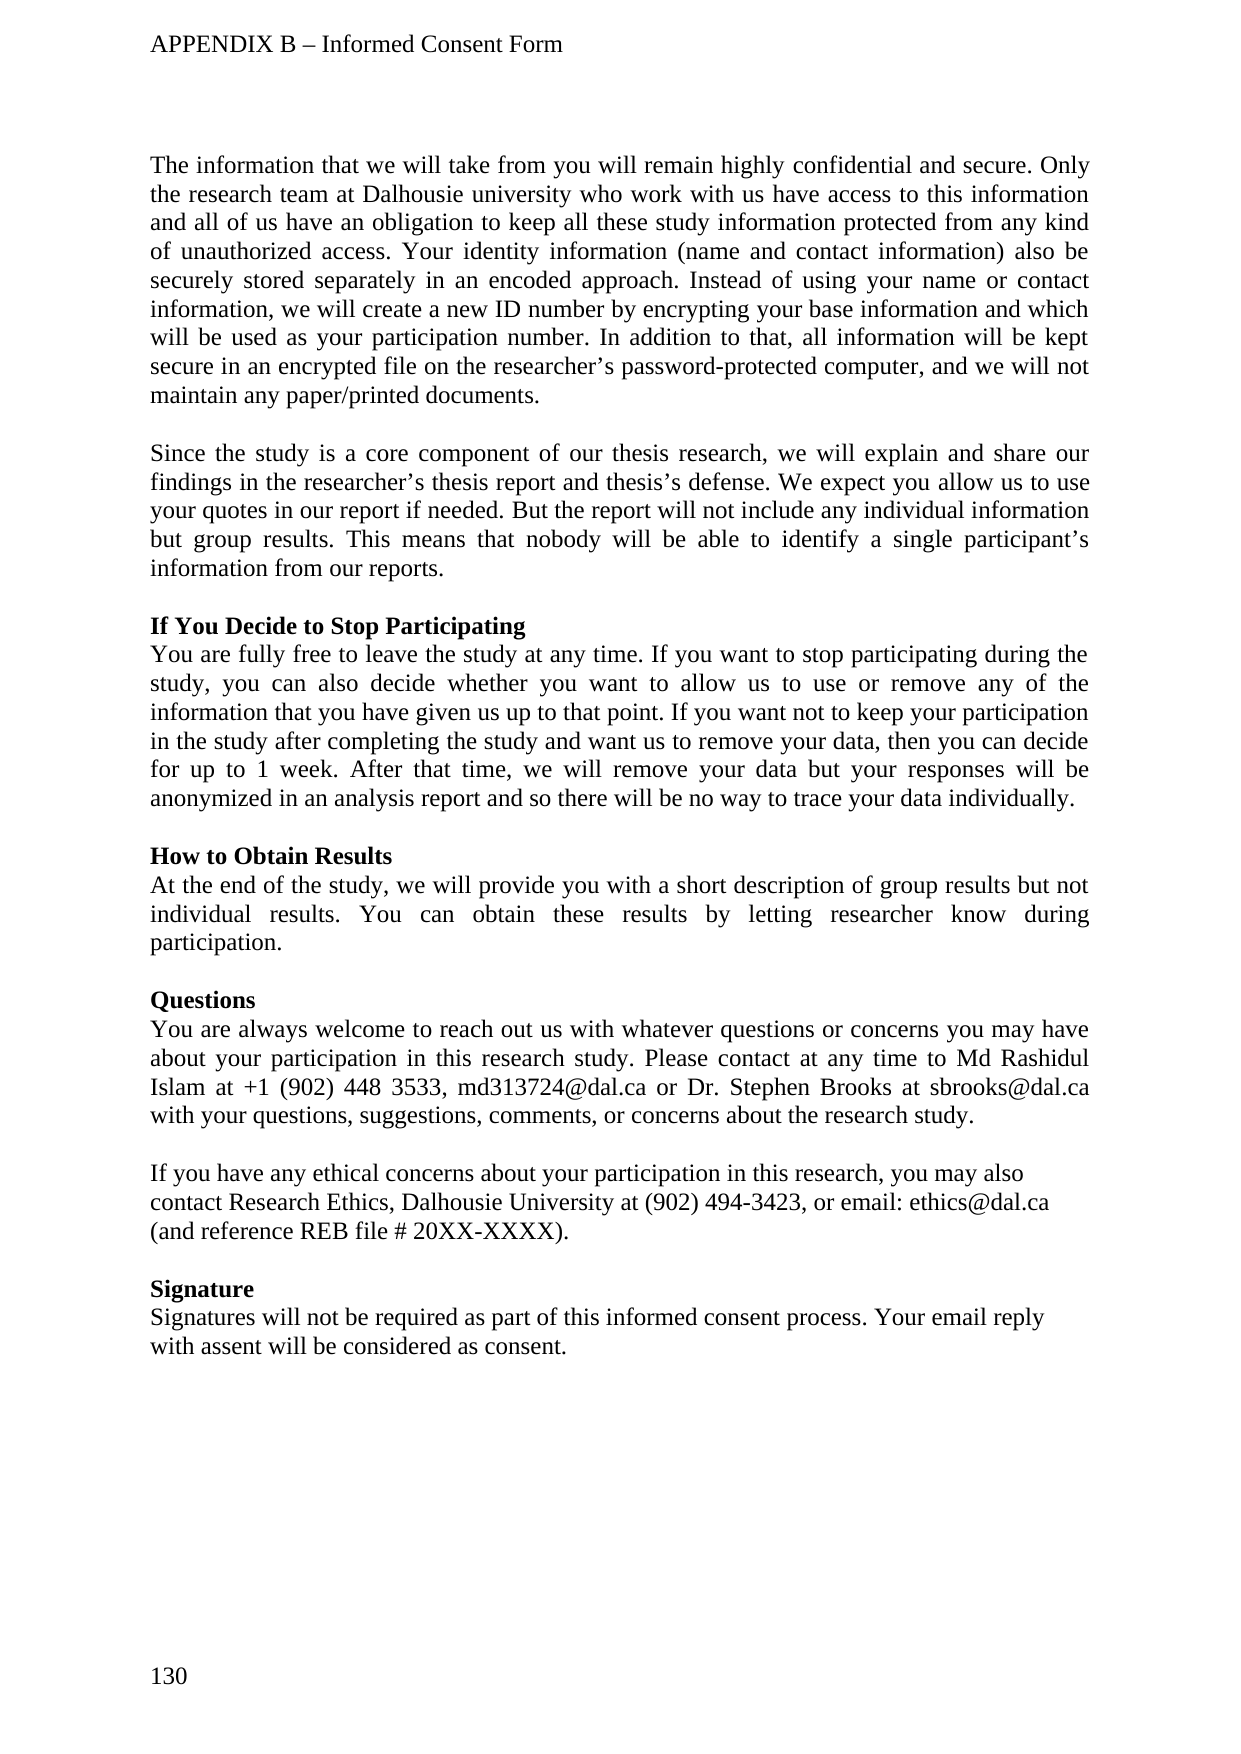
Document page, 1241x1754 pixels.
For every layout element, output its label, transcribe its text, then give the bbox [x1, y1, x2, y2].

text The information that we will take from you will remain highly confidential and secure. Only the research team at Dalhousie university who work with us have access to this information and all of us have an obligation to keep all these study information protected from any kind of unauthorized access. Your identity information (name and contact information) also be securely stored separately in an encoded approach. Instead of using your name or contact information, we will create a new ID number by encrypting your base information and which will be used as your participation number. In addition to that, all information will be kept secure in an encrypted file on the researcher’s password-protected computer, and we will not maintain any paper/printed documents. [150, 150, 1090, 409]
text Questions You are always welcome to reach out us with whatever questions or concerns you may have about your participation in this research study. Please contact at any time to Md Rashidul Islam at +1 (902) 448 3533, md313724@dal.ca or Dr. Stephen Brooks at sbrooks@dal.ca with your questions, suggestions, comments, or concerns about the research study. [150, 985, 1090, 1129]
text If you have any ethical concerns about your participation in this research, you may also contact Research Ethics, Dalhousie University at (902) 494-3423, or email: ethics@dal.ca (and reference REB file # 20XX-XXXX). [150, 1158, 1090, 1244]
text Since the study is a core component of our thesis research, we will explain and share our findings in the researcher’s thesis report and thesis’s defense. We expect you allow us to use your quotes in our report if needed. But the report will not include any individual information but group results. This means that nobody will be able to identify a single participant’s information from our reports. [150, 438, 1090, 582]
text Signature Signatures will not be required as part of this informed consent process. Your email reply with assent will be considered as consent. [150, 1274, 1090, 1360]
text If You Decide to Stop Participating You are fully free to leave the study at any time. If you want to stop participating during the study, you can also decide whether you want to allow us to use or remove any of the information that you have given us up to that point. If you want not to keep your participation in the study after completing the study and want us to remove your data, then you can decide for up to 1 week. After that time, we will remove your data but your responses will be anonymized in an analysis report and so there will be no way to trace your data individually. [150, 611, 1090, 812]
text How to Obtain Results At the end of the study, we will provide you with a short description of group results but not individual results. You can obtain these results by letting researcher know during participation. [150, 841, 1090, 956]
